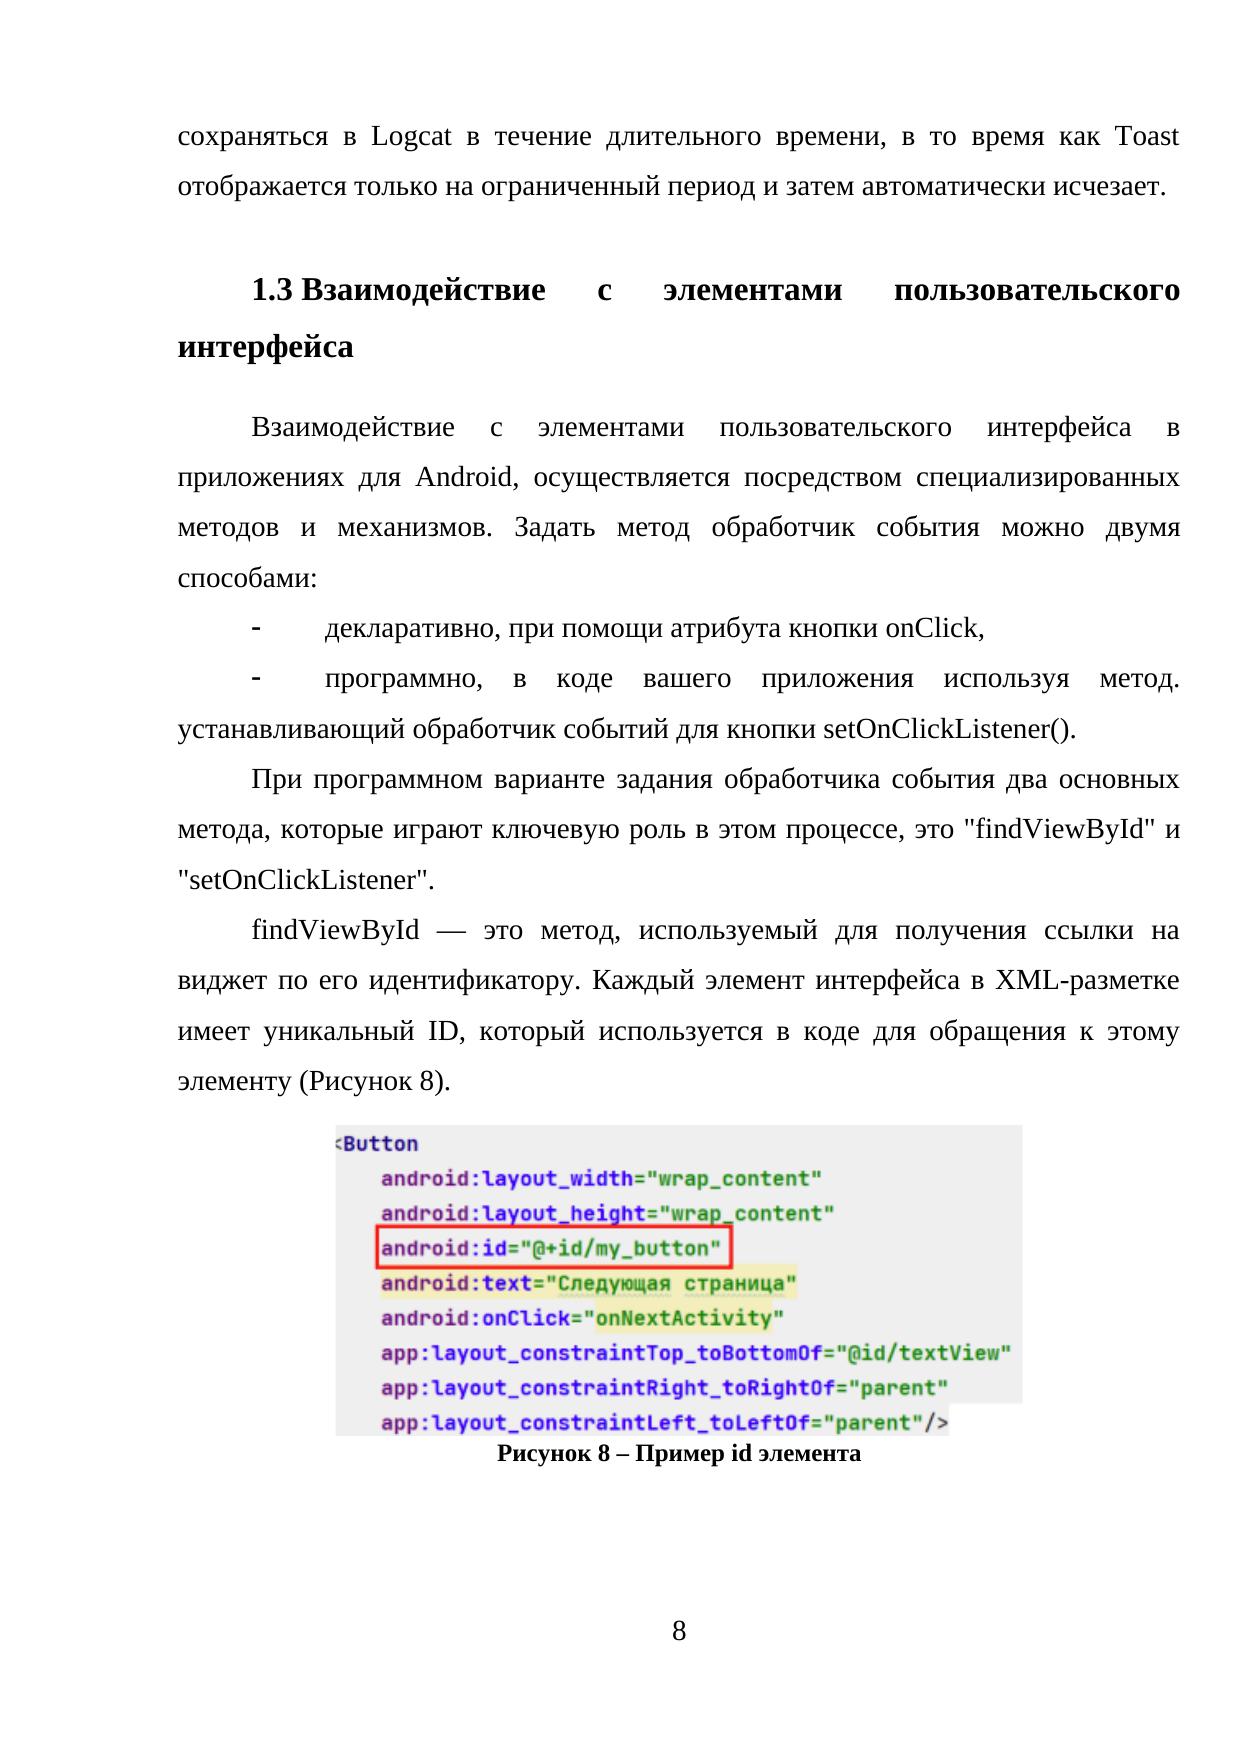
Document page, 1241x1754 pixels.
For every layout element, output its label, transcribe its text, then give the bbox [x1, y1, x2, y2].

text Взаимодействие с элементами пользовательского интерфейса в приложениях для Android, осуществляется посредством специализированных методов и механизмов. Задать метод обработчик события можно двумя способами: [177, 409, 1181, 593]
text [177, 118, 1181, 202]
picture [335, 1125, 1023, 1436]
text Рисунок – Пример id элемента [177, 1438, 1181, 1467]
list программно, в коде вашего приложения используя метод. устанавливающий обработчик событий для кнопки setOnClickListener(). [177, 660, 1181, 744]
text При программном варианте задания обработчика события два основных метода, которые играют ключевую роль в этом процессе, это "findViewById" и "setOnClickListener". [177, 761, 1181, 895]
text findViewById — это метод, используемый для получения ссылки на виджет по его идентификатору. Каждый элемент интерфейса в XML-разметке имеет уникальный ID, который используется в коде для обращения к этому элементу (Рисунок 8). [177, 912, 1181, 1097]
list декларативно, при помощи атрибута кнопки onClick, [177, 610, 1181, 644]
subtitle Взаимодействие с элементами пользовательского интерфейса [177, 269, 1181, 364]
